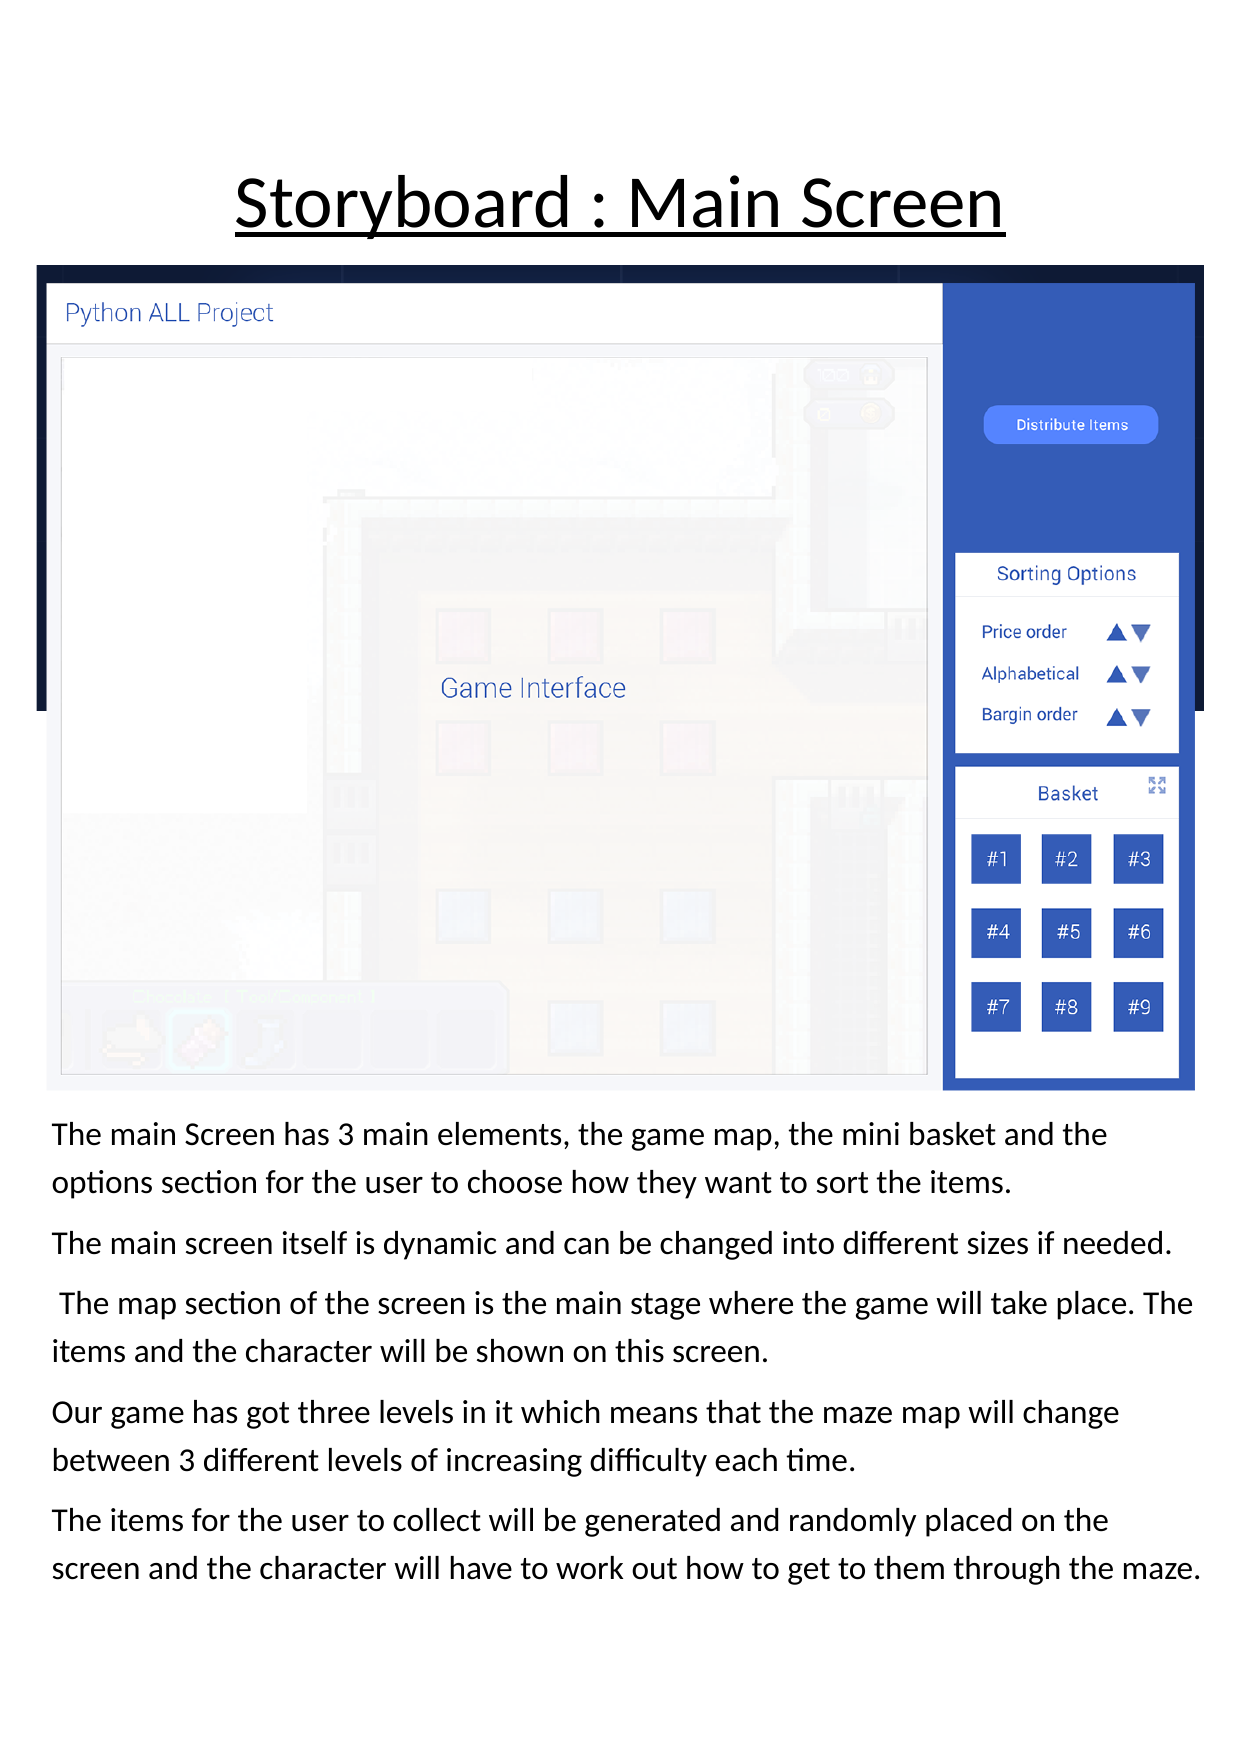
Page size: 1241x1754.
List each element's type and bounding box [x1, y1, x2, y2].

picture [36, 265, 1204, 1093]
